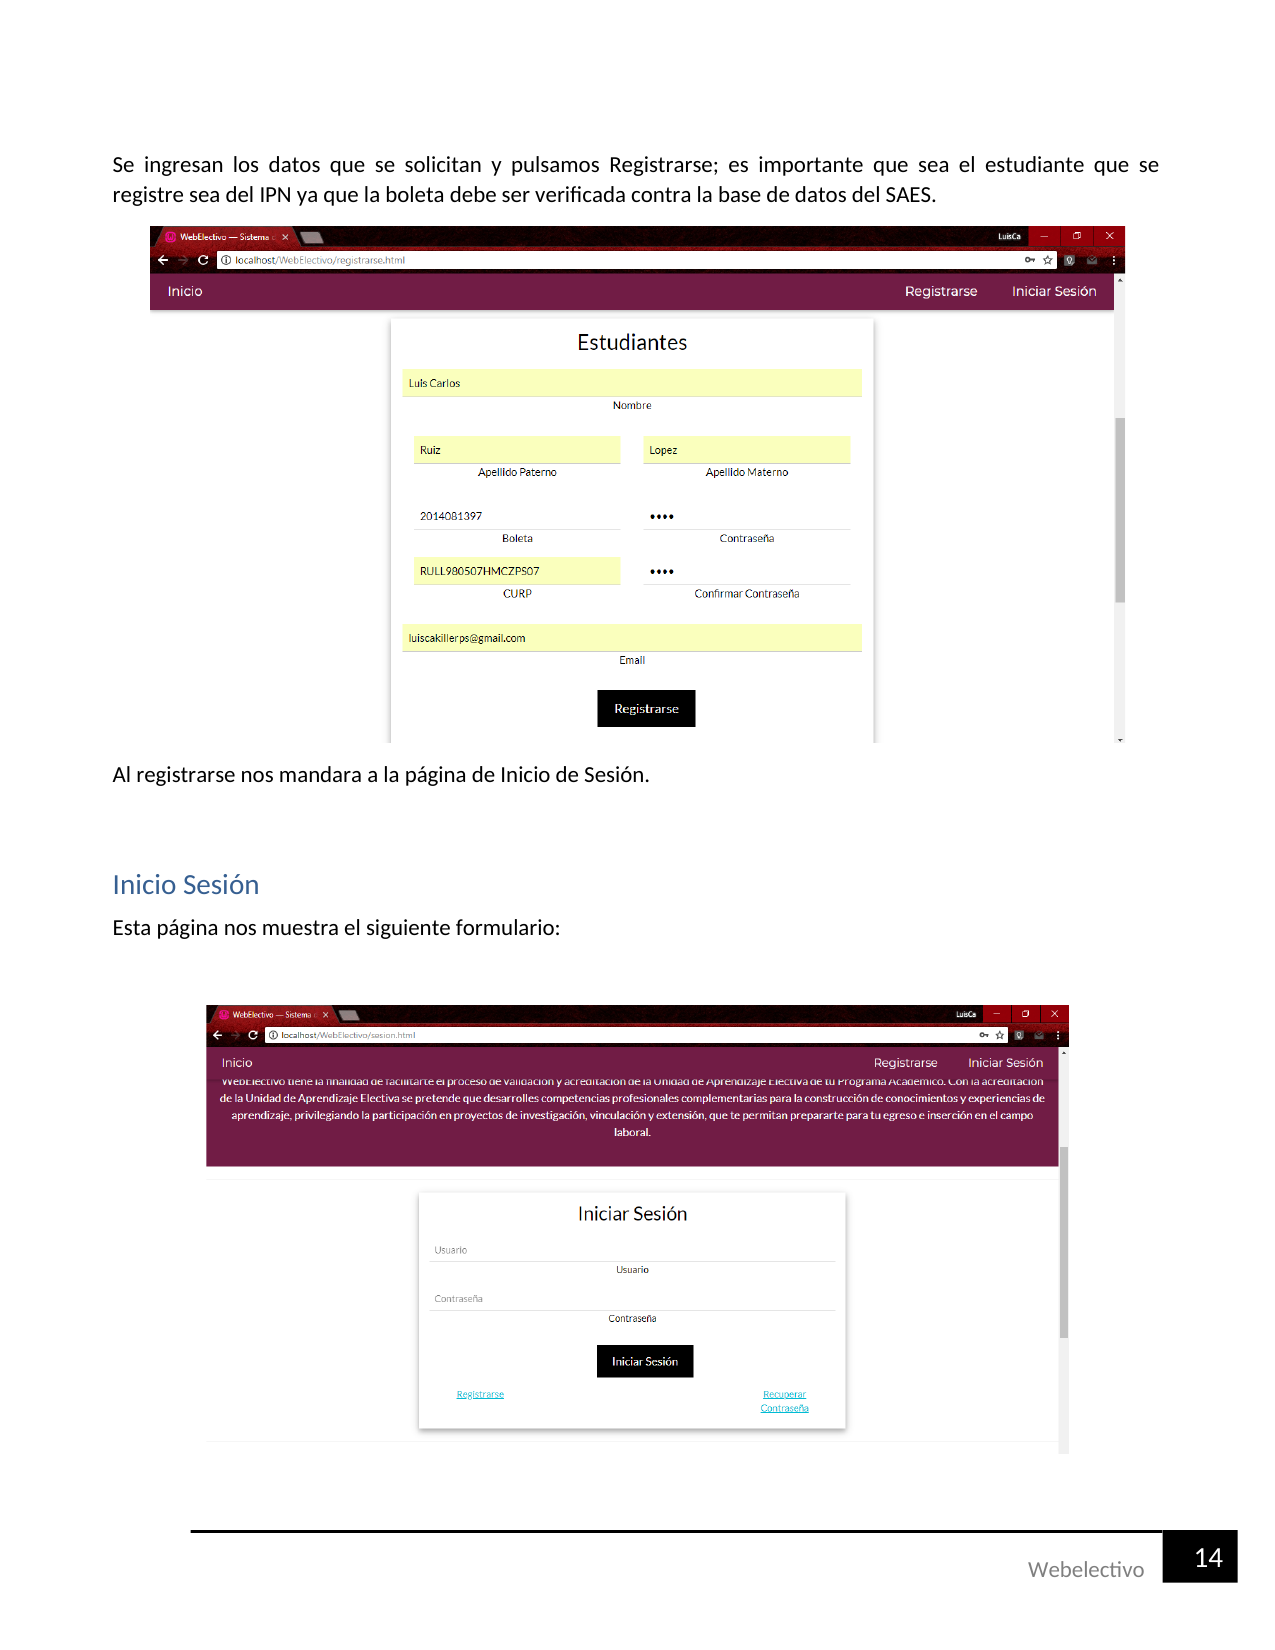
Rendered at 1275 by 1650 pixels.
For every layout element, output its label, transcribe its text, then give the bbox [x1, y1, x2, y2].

picture [150, 226, 1125, 743]
text Al registrarse nos mandara a la página de Inicio de Sesión. [112, 761, 1162, 789]
text Inicio Sesión [112, 866, 1162, 902]
text Esta página nos muestra el siguiente formulario: [112, 913, 1162, 941]
text Se ingresan los datos que se solicitan y pulsamos Registrarse; es importante que sea el estudiante que se registre sea del IPN ya que la boleta debe ser verificada contra la base de datos del SAES. [112, 150, 1162, 208]
picture [206, 1005, 1069, 1454]
